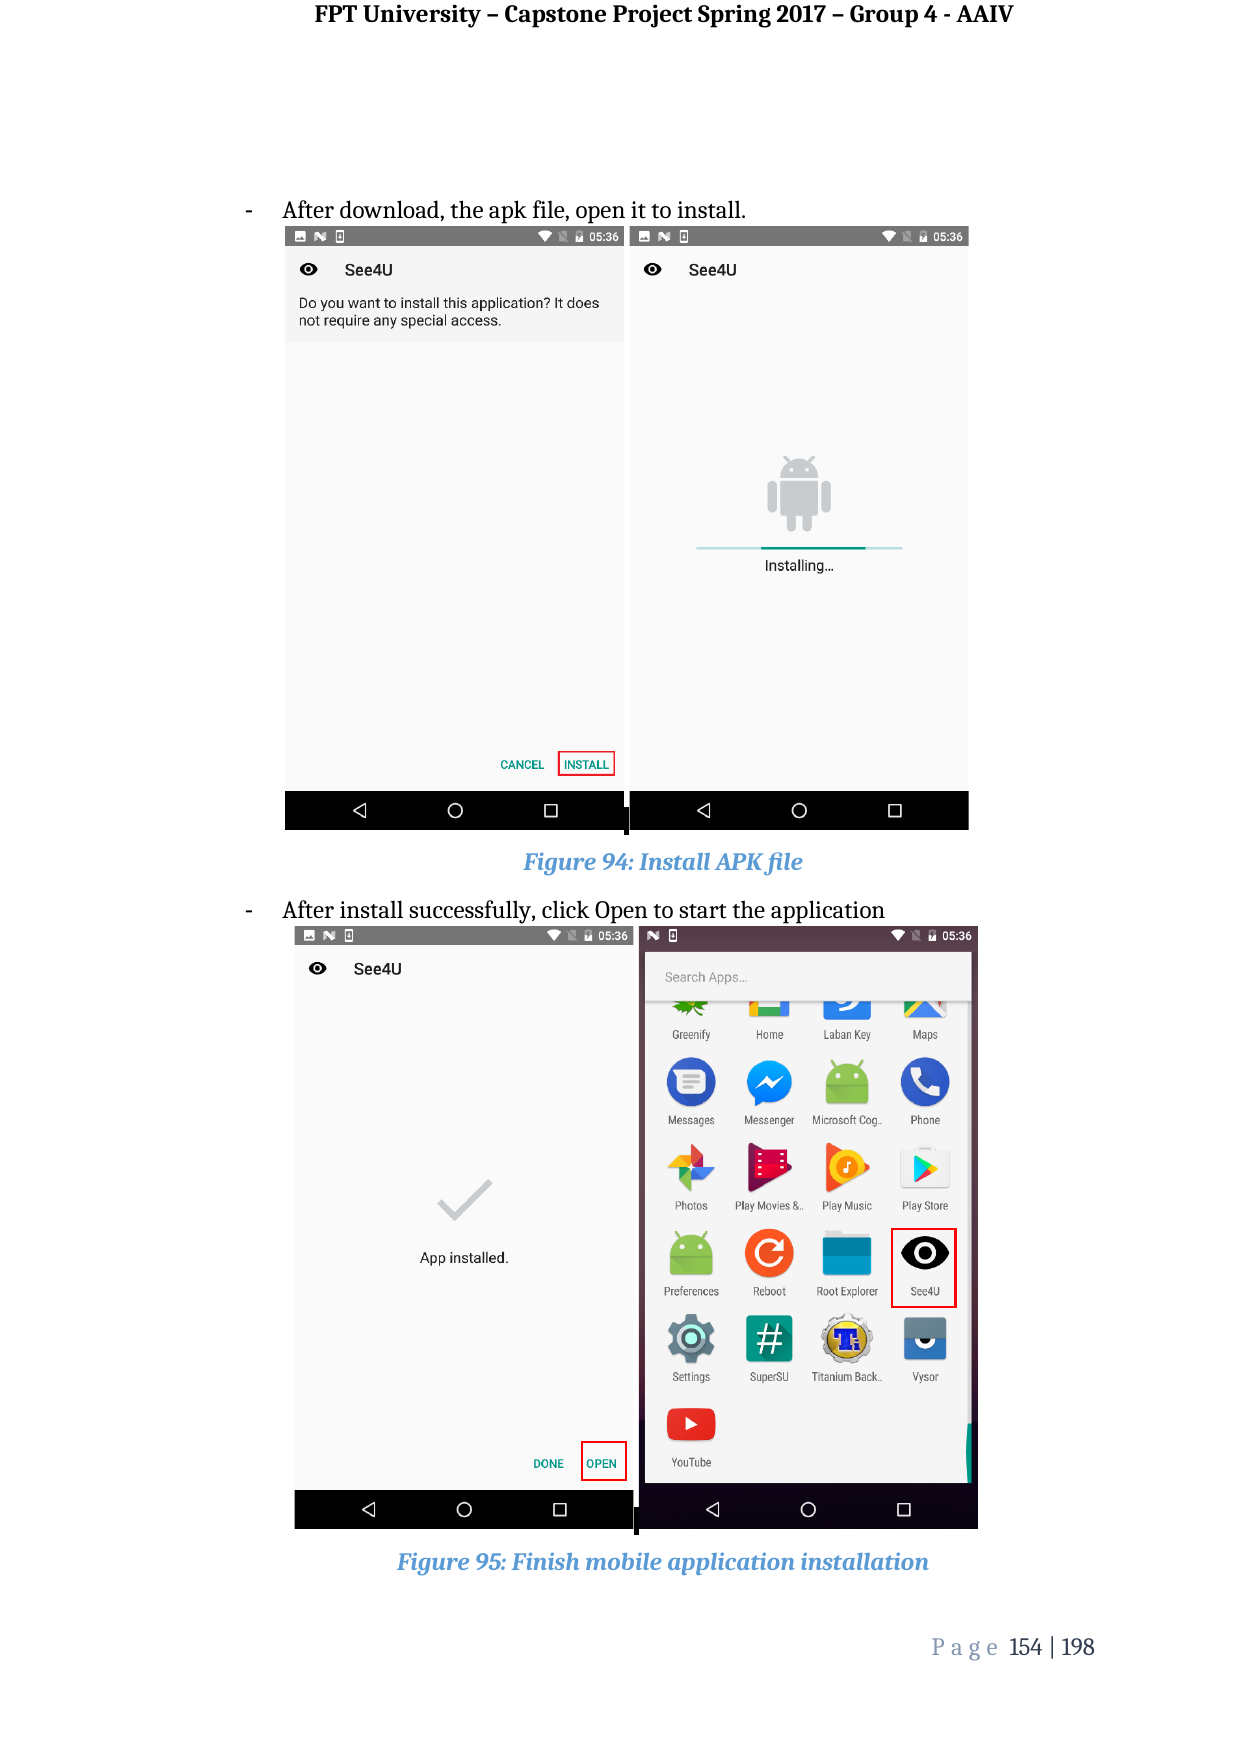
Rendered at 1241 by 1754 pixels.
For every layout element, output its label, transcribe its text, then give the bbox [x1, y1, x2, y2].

picture [285, 226, 624, 830]
picture [638, 926, 978, 1529]
text Figure 95: Finish mobile application installation [207, 1547, 1122, 1576]
list After download, the apk file, open it to install. [244, 195, 1122, 224]
picture [629, 226, 969, 830]
text Figure 94: Install APK file [207, 847, 1122, 876]
list After install successfully, click Open to start the application [244, 894, 1122, 924]
picture [294, 926, 634, 1529]
